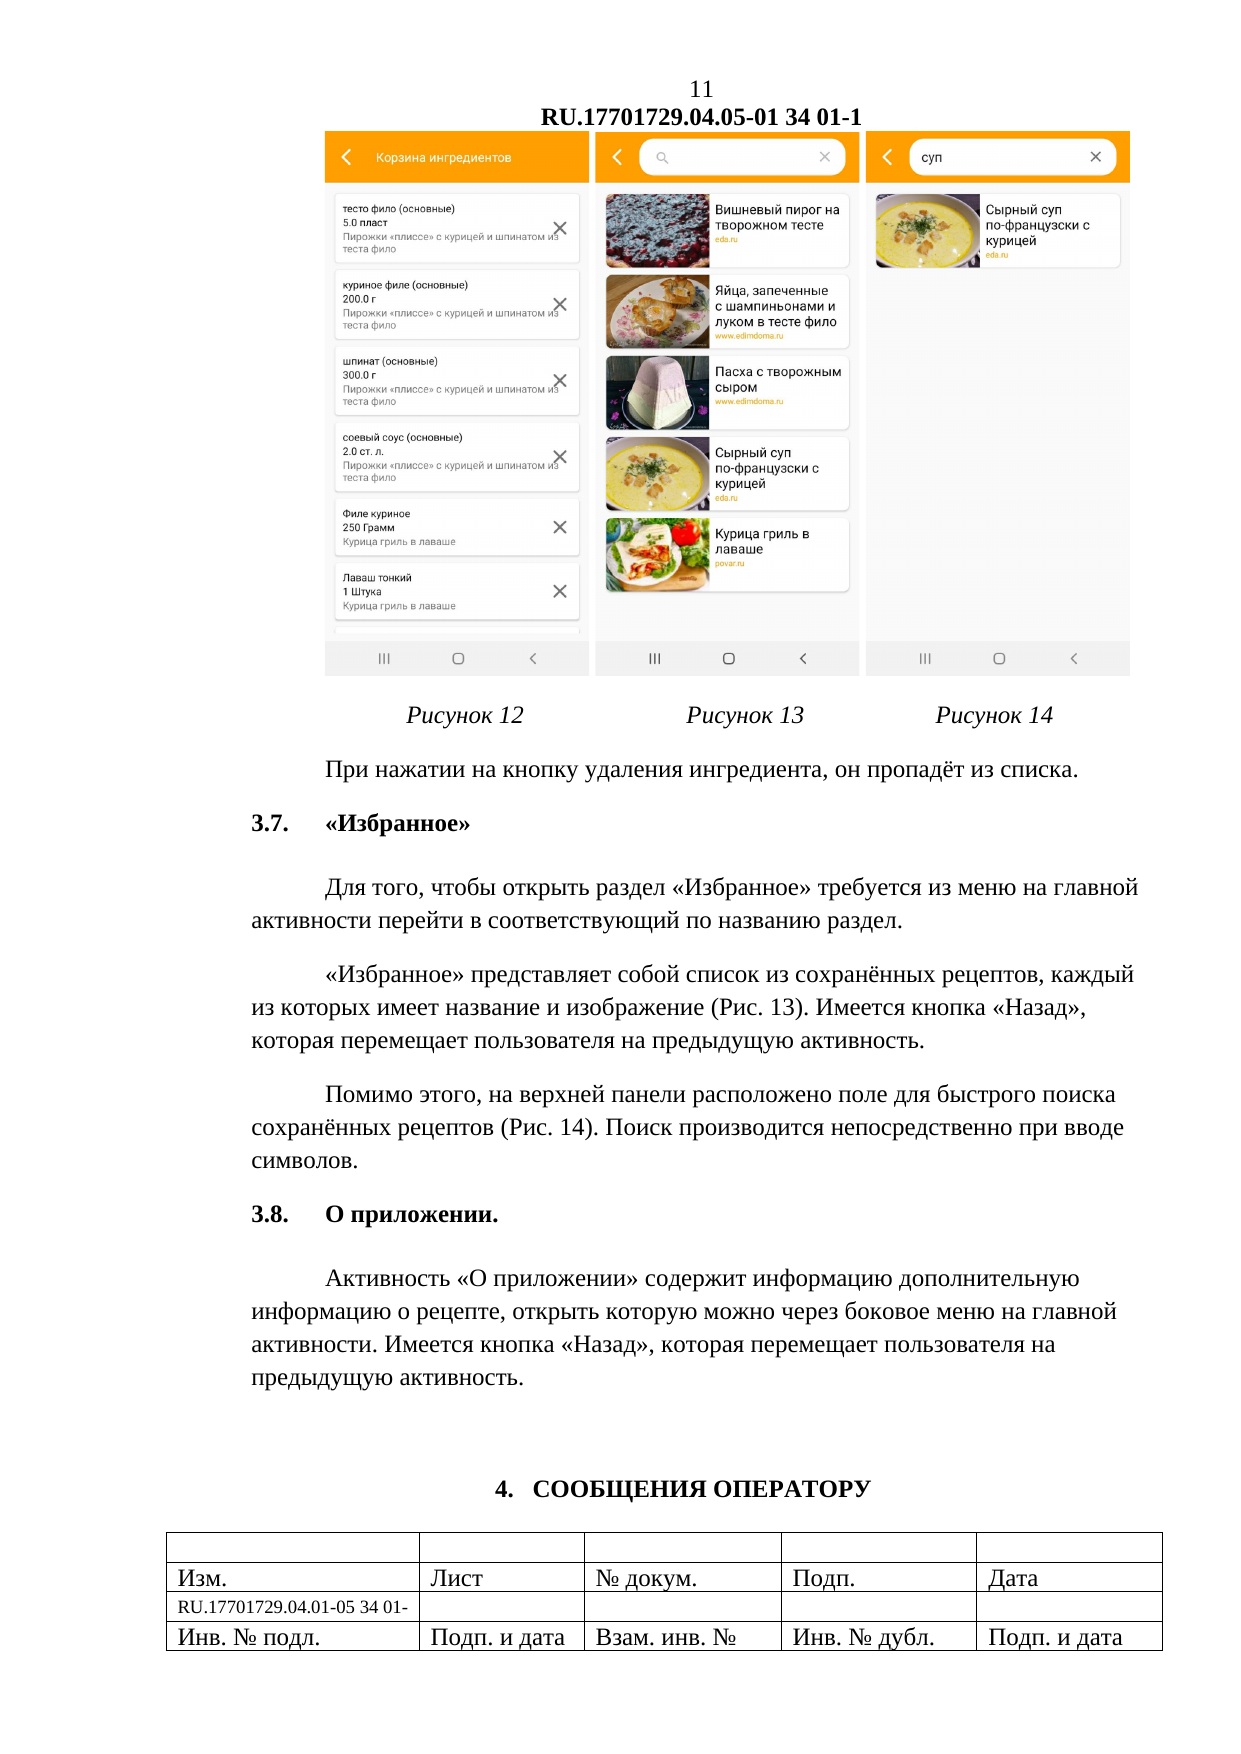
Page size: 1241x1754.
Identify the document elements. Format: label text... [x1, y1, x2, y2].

text Помимо этого, на верхней панели расположено поле для быстрого поиска сохранённых рецептов (Рис. 14). Поиск производится непосредственно при вводе символов. [251, 1079, 1152, 1174]
subtitle О приложении. [251, 1199, 1152, 1228]
text Активность «О приложении» содержит информацию дополнительную информацию о рецепте, открыть которую можно через боковое меню на главной активности. Имеется кнопка «Назад», которая перемещает пользователя на предыдущую активность. [251, 1263, 1152, 1391]
picture [865, 131, 1130, 676]
picture [595, 132, 860, 676]
text «Избранное» представляет собой список из сохранённых рецептов, каждый из которых имеет название и изображение (Рис. 13). Имеется кнопка «Назад», которая перемещает пользователя на предыдущую активность. [251, 959, 1152, 1054]
text Рисунок 12 Рисунок 13 Рисунок 14 [251, 701, 1152, 729]
text При нажатии на кнопку удаления ингредиента, он пропадёт из списка. [251, 754, 1152, 783]
picture [324, 131, 590, 676]
subtitle «Избранное» [251, 808, 1152, 837]
text Для того, чтобы открыть раздел «Избранное» требуется из меню на главной активности перейти в соответствующий по названию раздел. [251, 872, 1152, 934]
subtitle СООБЩЕНИЯ ОПЕРАТОРУ [215, 1474, 1152, 1503]
